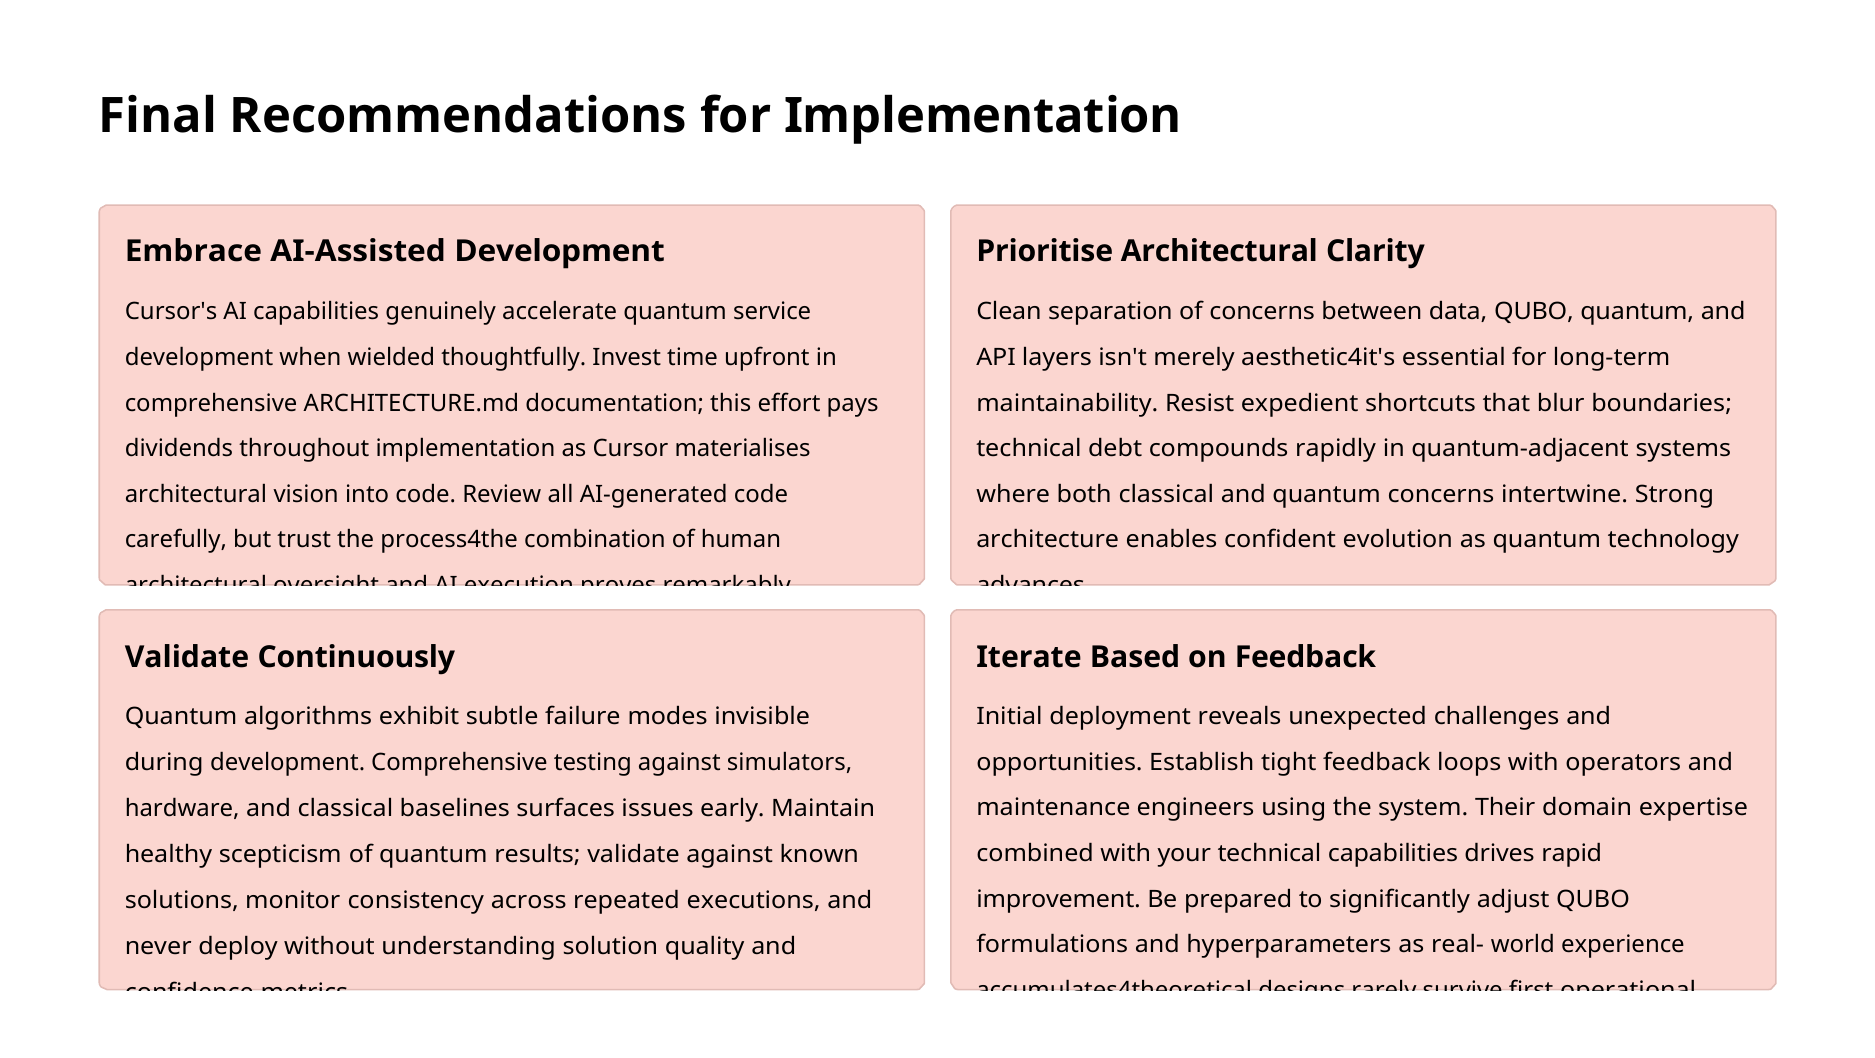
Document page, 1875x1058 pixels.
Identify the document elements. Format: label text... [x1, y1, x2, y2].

subtitle Final Recommendations for Implementation [98, 80, 1800, 147]
